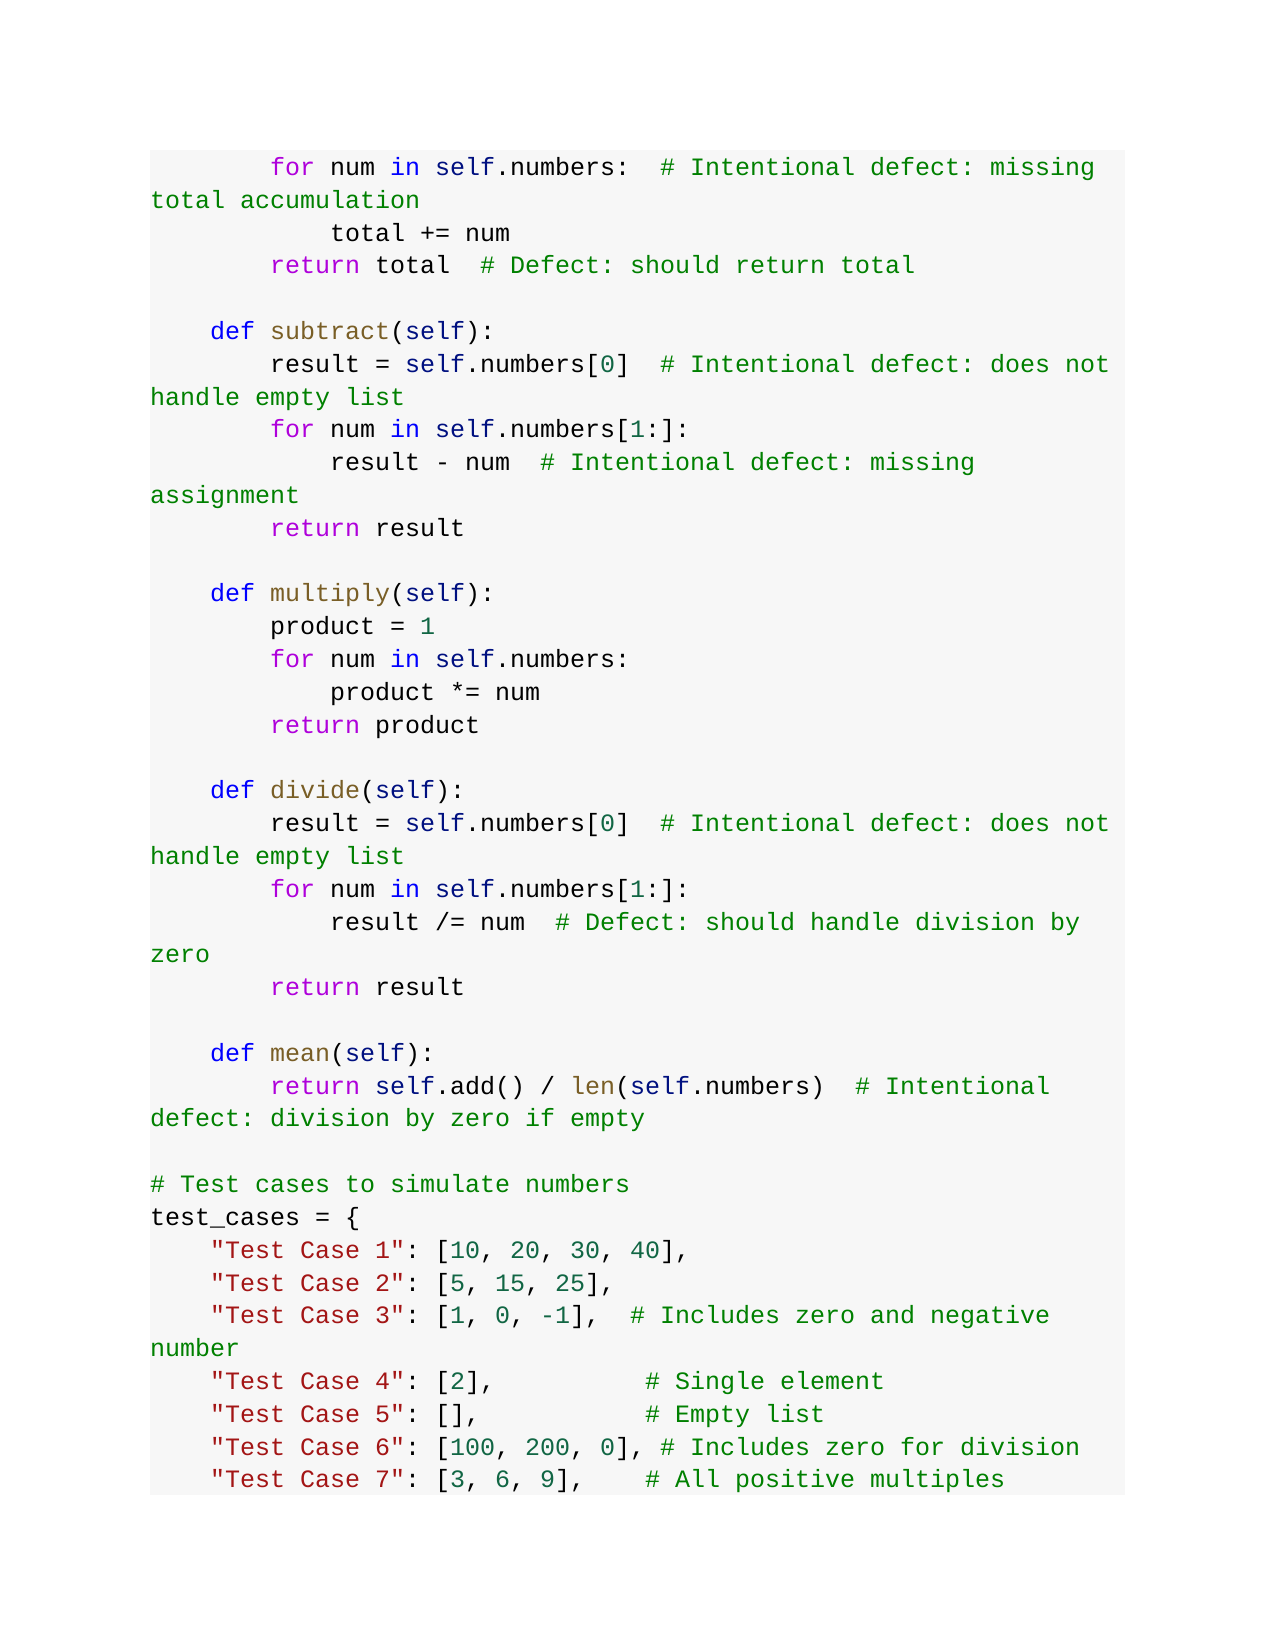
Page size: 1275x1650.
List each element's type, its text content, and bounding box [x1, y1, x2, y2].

text for num in self.numbers: [150, 642, 1125, 675]
text for num in self.numbers[1:]: [150, 412, 1125, 445]
text # Test cases to simulate numbers [150, 1167, 1125, 1200]
text "Test Case 2": [5, 15, 25], [150, 1266, 1125, 1298]
text "Test Case 4": [2], # Single element [150, 1364, 1125, 1397]
text for num in self.numbers[1:]: [150, 872, 1125, 905]
text "Test Case 7": [3, 6, 9], # All positive multiples [150, 1462, 1125, 1495]
text "Test Case 3": [1, 0, -1], # Includes zero and negative number [150, 1298, 1125, 1364]
text for num in self.numbers: # Intentional defect: missing total accumulation [150, 150, 1125, 216]
text product *= num [150, 675, 1125, 708]
text result - num # Intentional defect: missing assignment [150, 445, 1125, 511]
text result = self.numbers[0] # Intentional defect: does not handle empty list [150, 806, 1125, 872]
text product = 1 [150, 609, 1125, 642]
text test_cases = { [150, 1200, 1125, 1233]
text return result [150, 970, 1125, 1003]
text "Test Case 1": [10, 20, 30, 40], [150, 1233, 1125, 1266]
text def multiply(self): [150, 577, 1125, 609]
text return product [150, 708, 1125, 741]
text "Test Case 6": [100, 200, 0], # Includes zero for division [150, 1430, 1125, 1462]
text return self.add() / len(self.numbers) # Intentional defect: division by zero if empty [150, 1069, 1125, 1134]
text return result [150, 511, 1125, 544]
text "Test Case 5": [], # Empty list [150, 1397, 1125, 1430]
text result /= num # Defect: should handle division by zero [150, 905, 1125, 970]
text def subtract(self): [150, 314, 1125, 347]
text def divide(self): [150, 773, 1125, 806]
text def mean(self): [150, 1036, 1125, 1069]
text return total # Defect: should return total [150, 248, 1125, 281]
text total += num [150, 216, 1125, 248]
text result = self.numbers[0] # Intentional defect: does not handle empty list [150, 347, 1125, 412]
